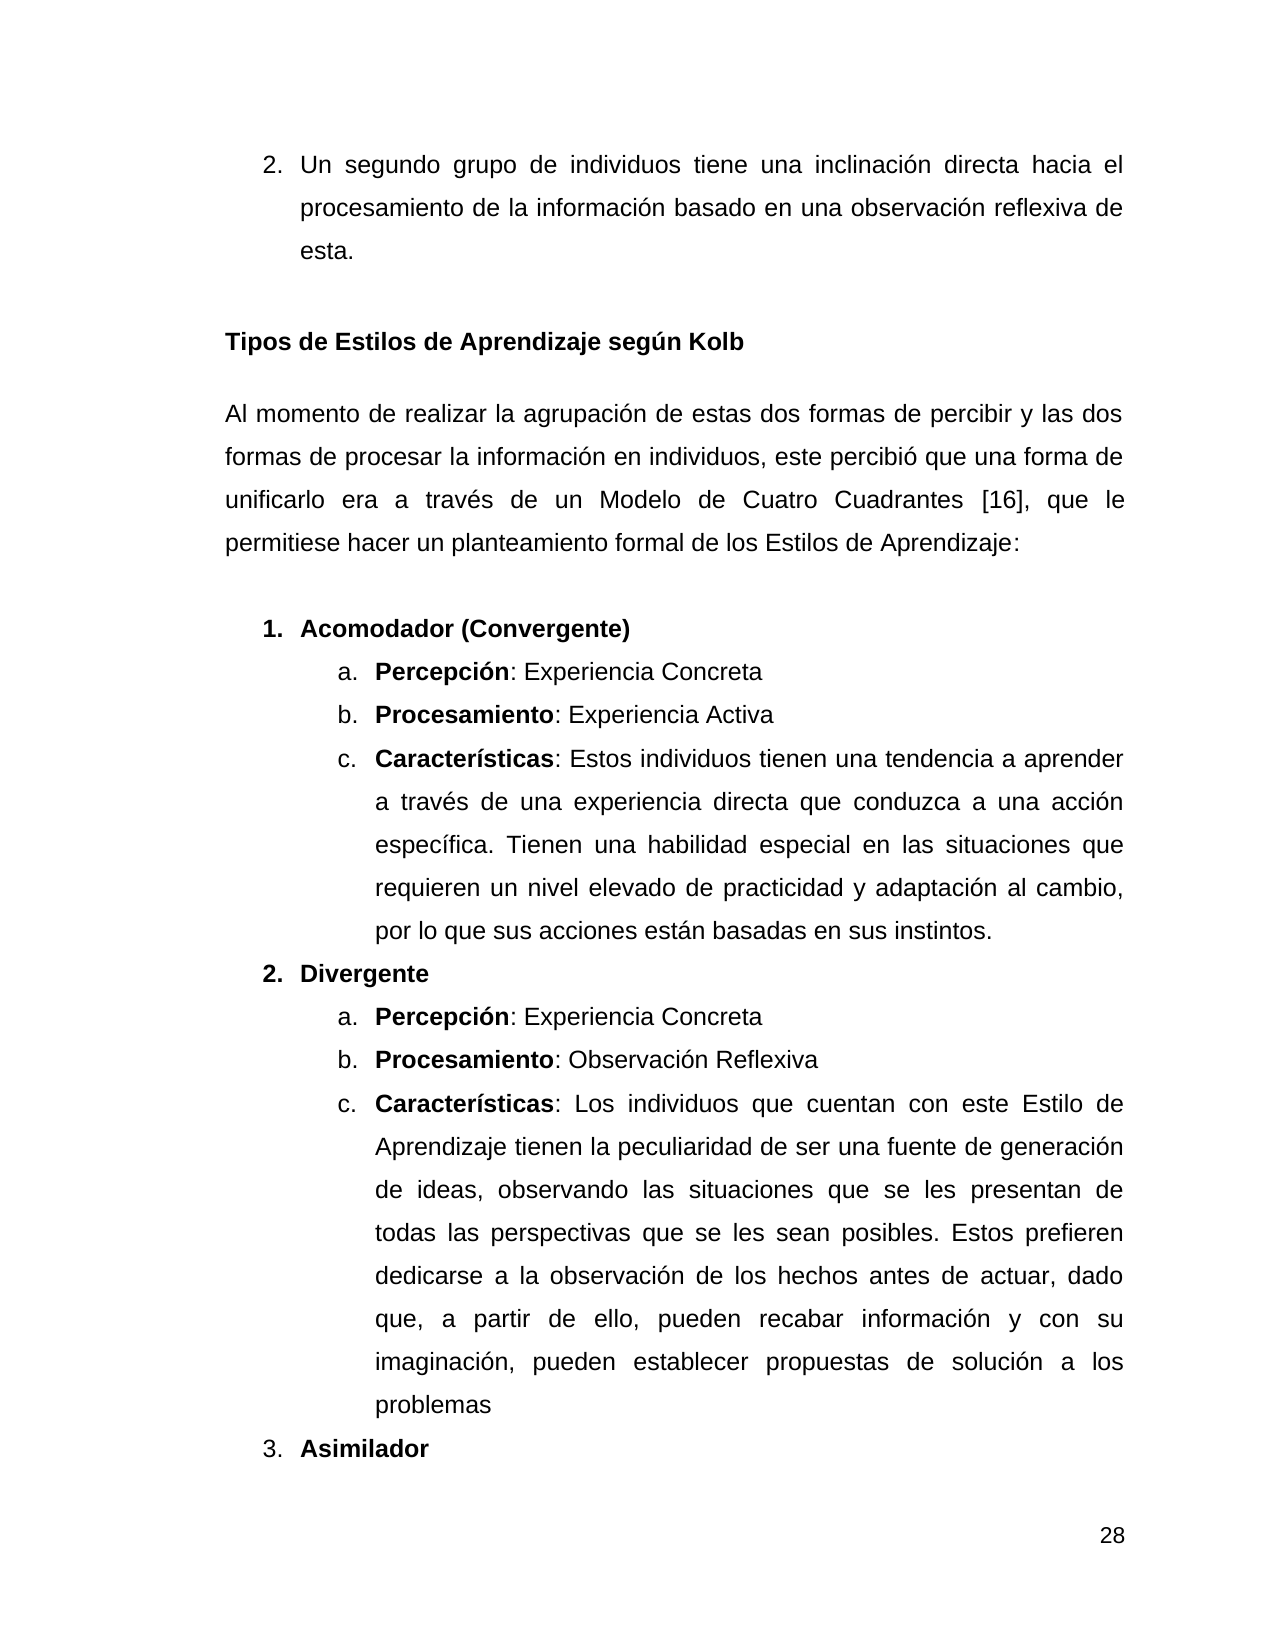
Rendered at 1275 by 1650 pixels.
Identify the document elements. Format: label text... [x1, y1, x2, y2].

subtitle Tipos de Estilos de Aprendizaje según Kolb [225, 327, 1125, 355]
list Asimilador [262, 1433, 1125, 1462]
text Al momento de realizar la agrupación de estas dos formas de percibir y las dos formas de procesar la información en individuos, este percibió que una forma de unificarlo era a través de un Modelo de Cuatro Cuadrantes , que le permitiese hacer un planteamiento formal de los Estilos de Aprendizaje: [225, 398, 1125, 557]
list Percepción: Experiencia Concreta [337, 1002, 1125, 1031]
list Características: Estos individuos tienen una tendencia a aprender a través de una experiencia directa que conduzca a una acción específica. Tienen una habilidad especial en las situaciones que requieren un nivel elevado de practicidad y adaptación al cambio, por lo que sus acciones están basadas en sus instintos. [337, 743, 1125, 945]
list Características: Los individuos que cuentan con este Estilo de Aprendizaje tienen la peculiaridad de ser una fuente de generación de ideas, observando las situaciones que se les presentan de todas las perspectivas que se les sean posibles. Estos prefieren dedicarse a la observación de los hechos antes de actuar, dado que, a partir de ello, pueden recabar información y con su imaginación, pueden establecer propuestas de solución a los problemas [337, 1088, 1125, 1419]
list Procesamiento: Observación Reflexiva [337, 1045, 1125, 1074]
list Un segundo grupo de individuos tiene una inclinación directa hacia el procesamiento de la información basado en una observación reflexiva de esta. [262, 150, 1125, 265]
list Divergente [262, 959, 1125, 988]
list Procesamiento: Experiencia Activa [337, 700, 1125, 729]
list Percepción: Experiencia Concreta [337, 657, 1125, 686]
list Acomodador (Convergente) [262, 614, 1125, 643]
